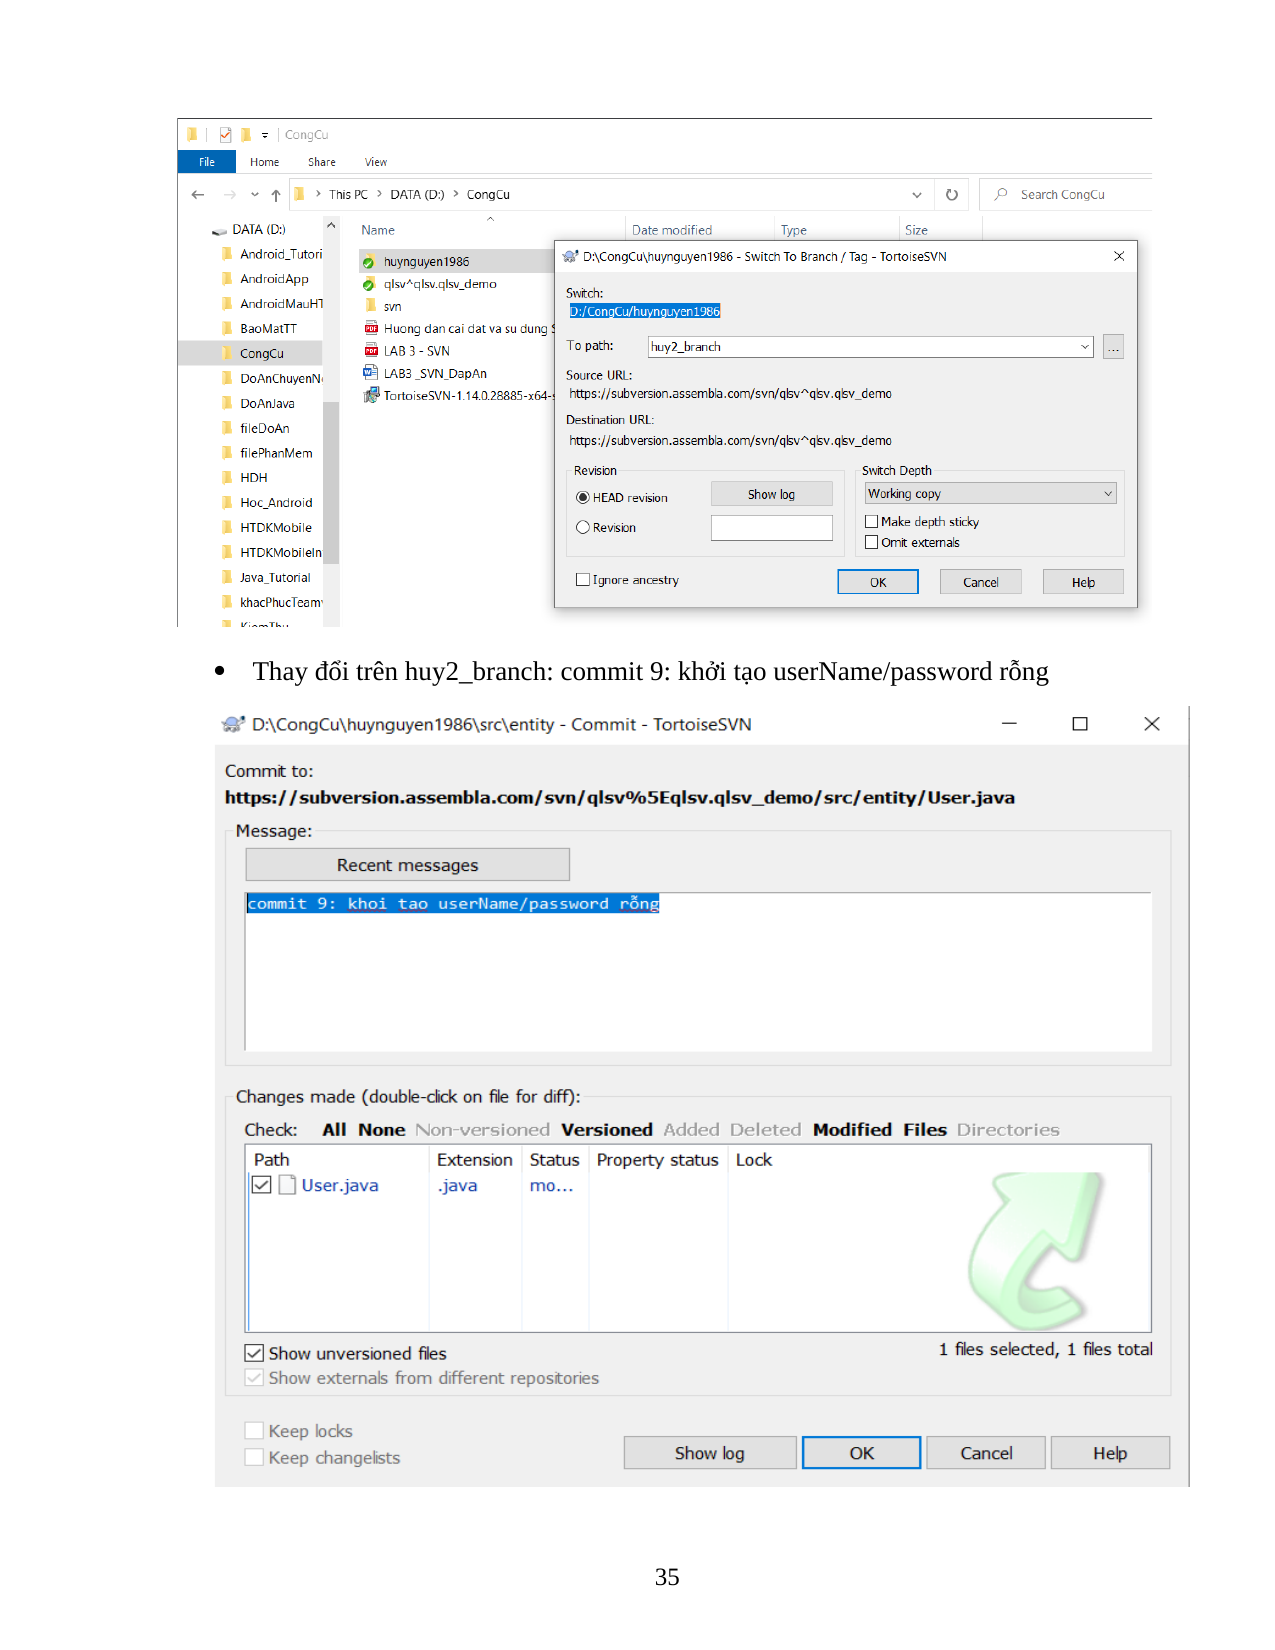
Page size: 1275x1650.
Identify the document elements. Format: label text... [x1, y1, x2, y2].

picture [177, 118, 1153, 627]
list Thay đổi trên huy2_branch: commit 9: khởi tạo userName/password rỗng [215, 656, 1157, 687]
picture [214, 706, 1190, 1487]
